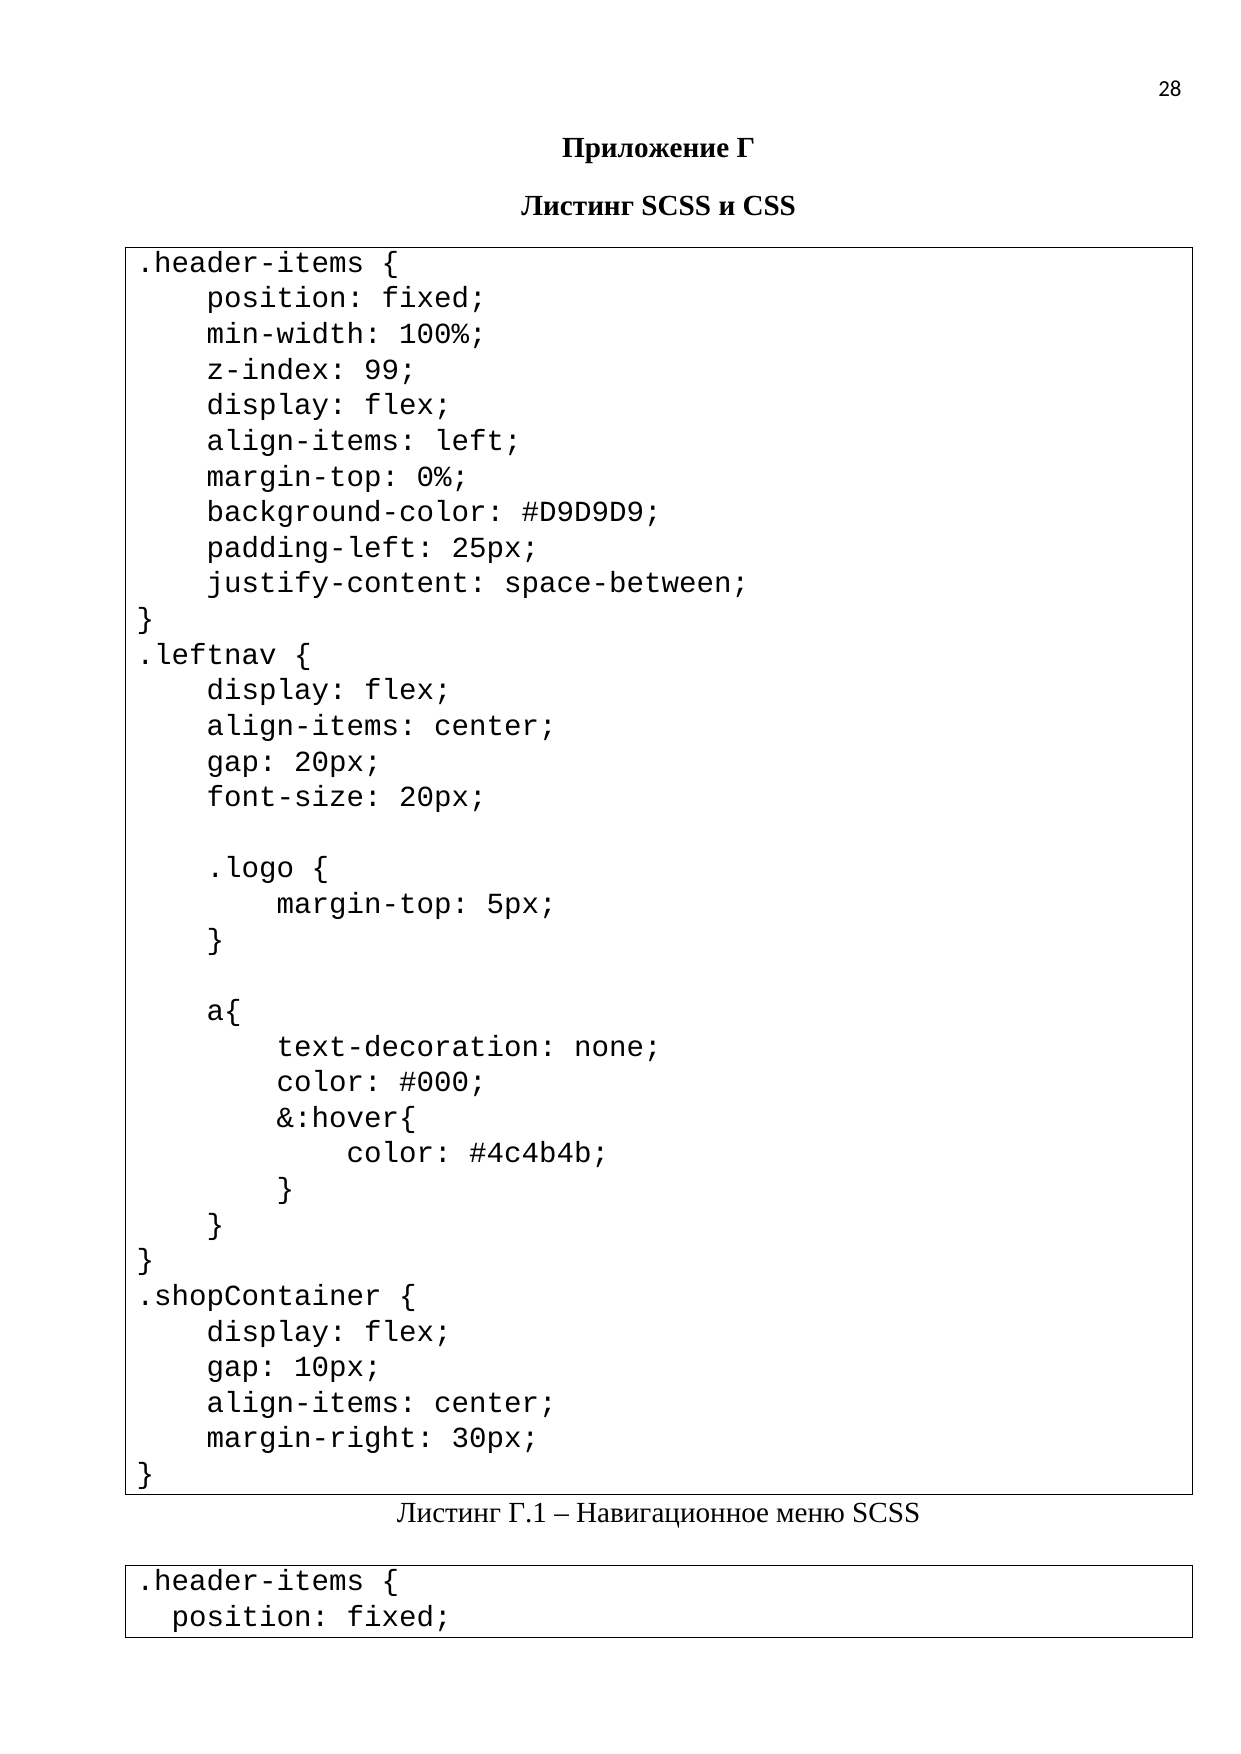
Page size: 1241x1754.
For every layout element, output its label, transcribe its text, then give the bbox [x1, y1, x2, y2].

text Листинг SCSS и CSS [136, 188, 1181, 222]
text Приложение Г [136, 130, 1181, 163]
table_header .header-items { position: fixed; min-width: 100%; z-index: 99; display: flex; align-items: left; margin-top: 0%; background-color: #D9D9D9; padding-left: 25px; justify-content: space-between; } .leftnav { display: flex; align-items: center; gap: 20px; font-size: 20px; .logo { margin-top: 5px; } a{ text-decoration: none; color: #000; &:hover{ color: #4c4b4b; } } } .shopContainer { display: flex; gap: 10px; align-items: center; margin-right: 30px; } [126, 248, 1192, 1494]
text Листинг Г.1 – Навигационное меню SCSS [136, 1495, 1181, 1529]
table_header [126, 1566, 1192, 1637]
